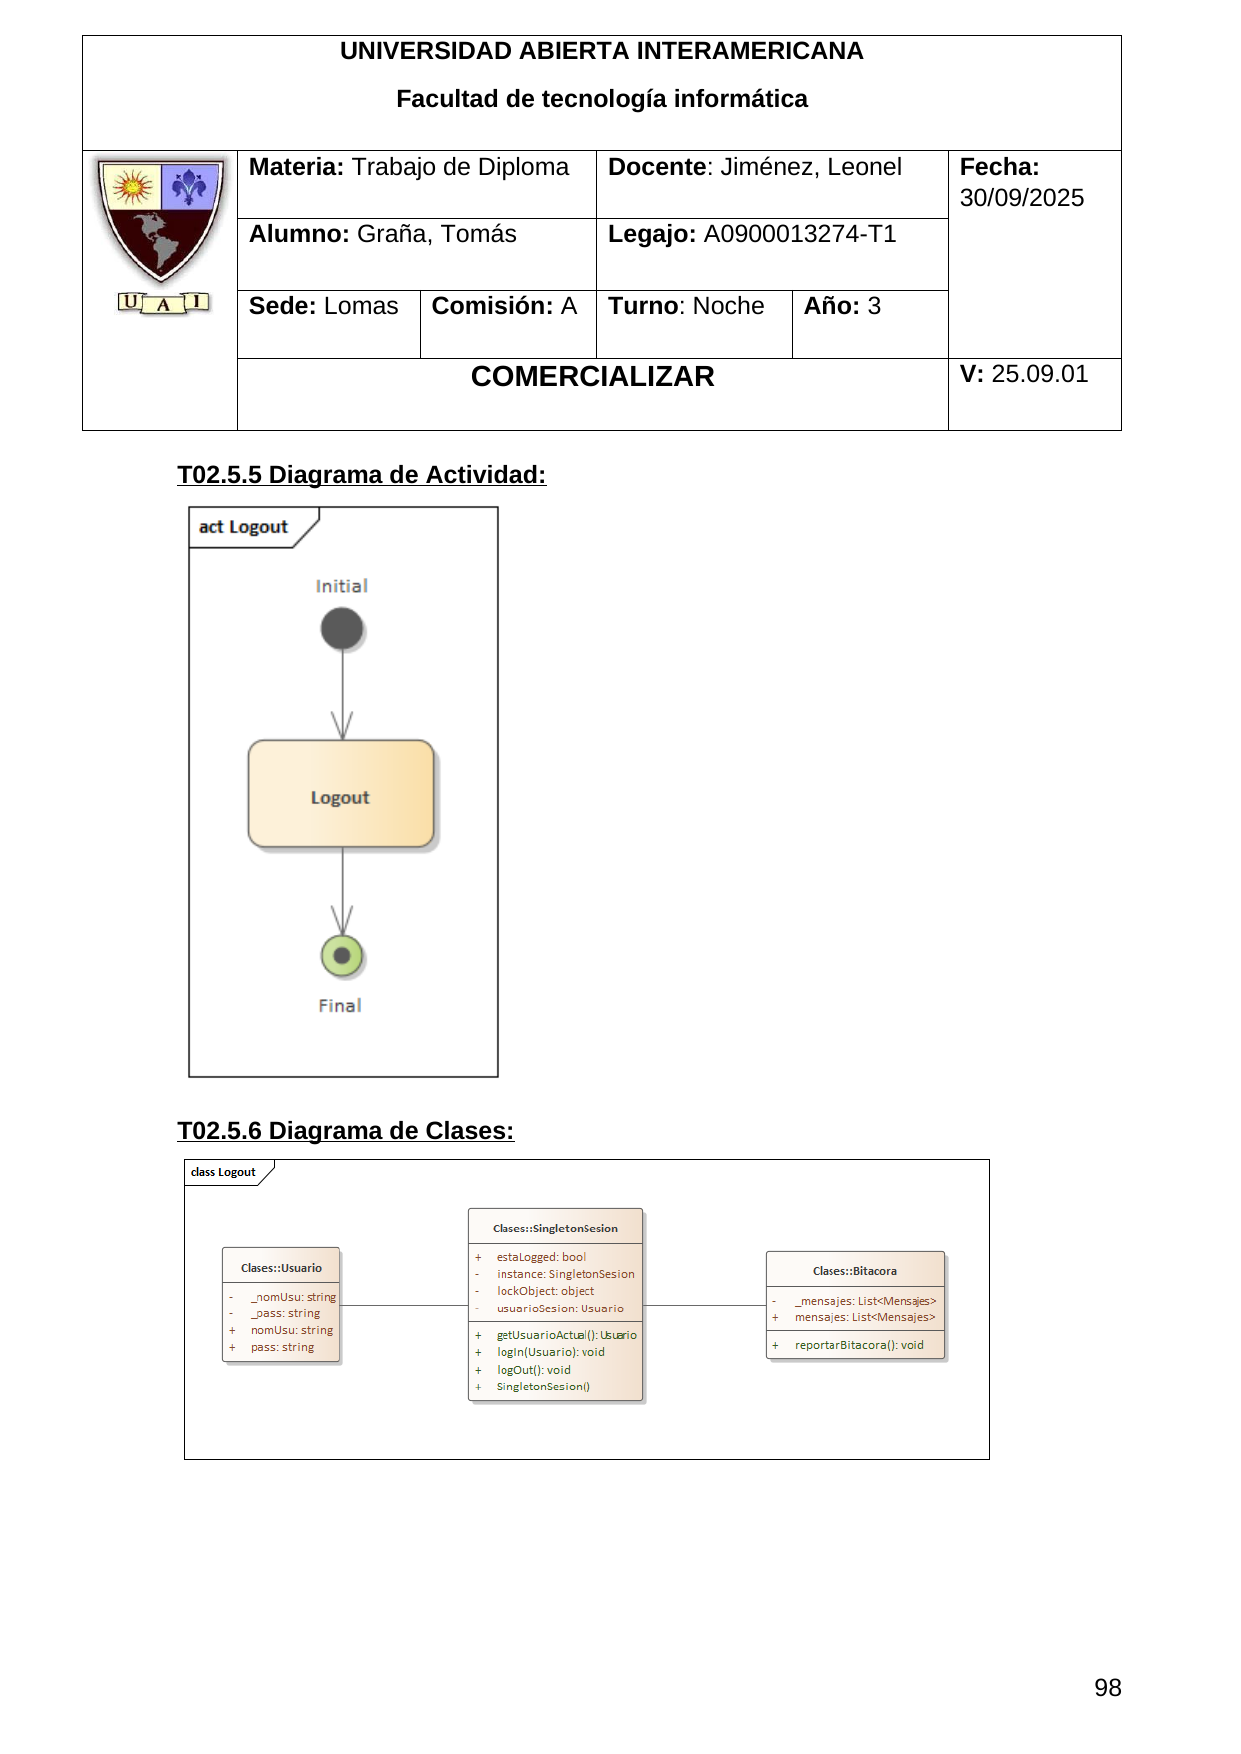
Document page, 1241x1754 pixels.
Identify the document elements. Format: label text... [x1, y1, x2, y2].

subtitle T02.5.6 Diagrama de Clases: [177, 1116, 1122, 1145]
subtitle T02.5.5 Diagrama de Actividad: [177, 460, 1122, 488]
picture [177, 495, 510, 1089]
picture [87, 151, 234, 320]
picture [177, 1151, 995, 1466]
